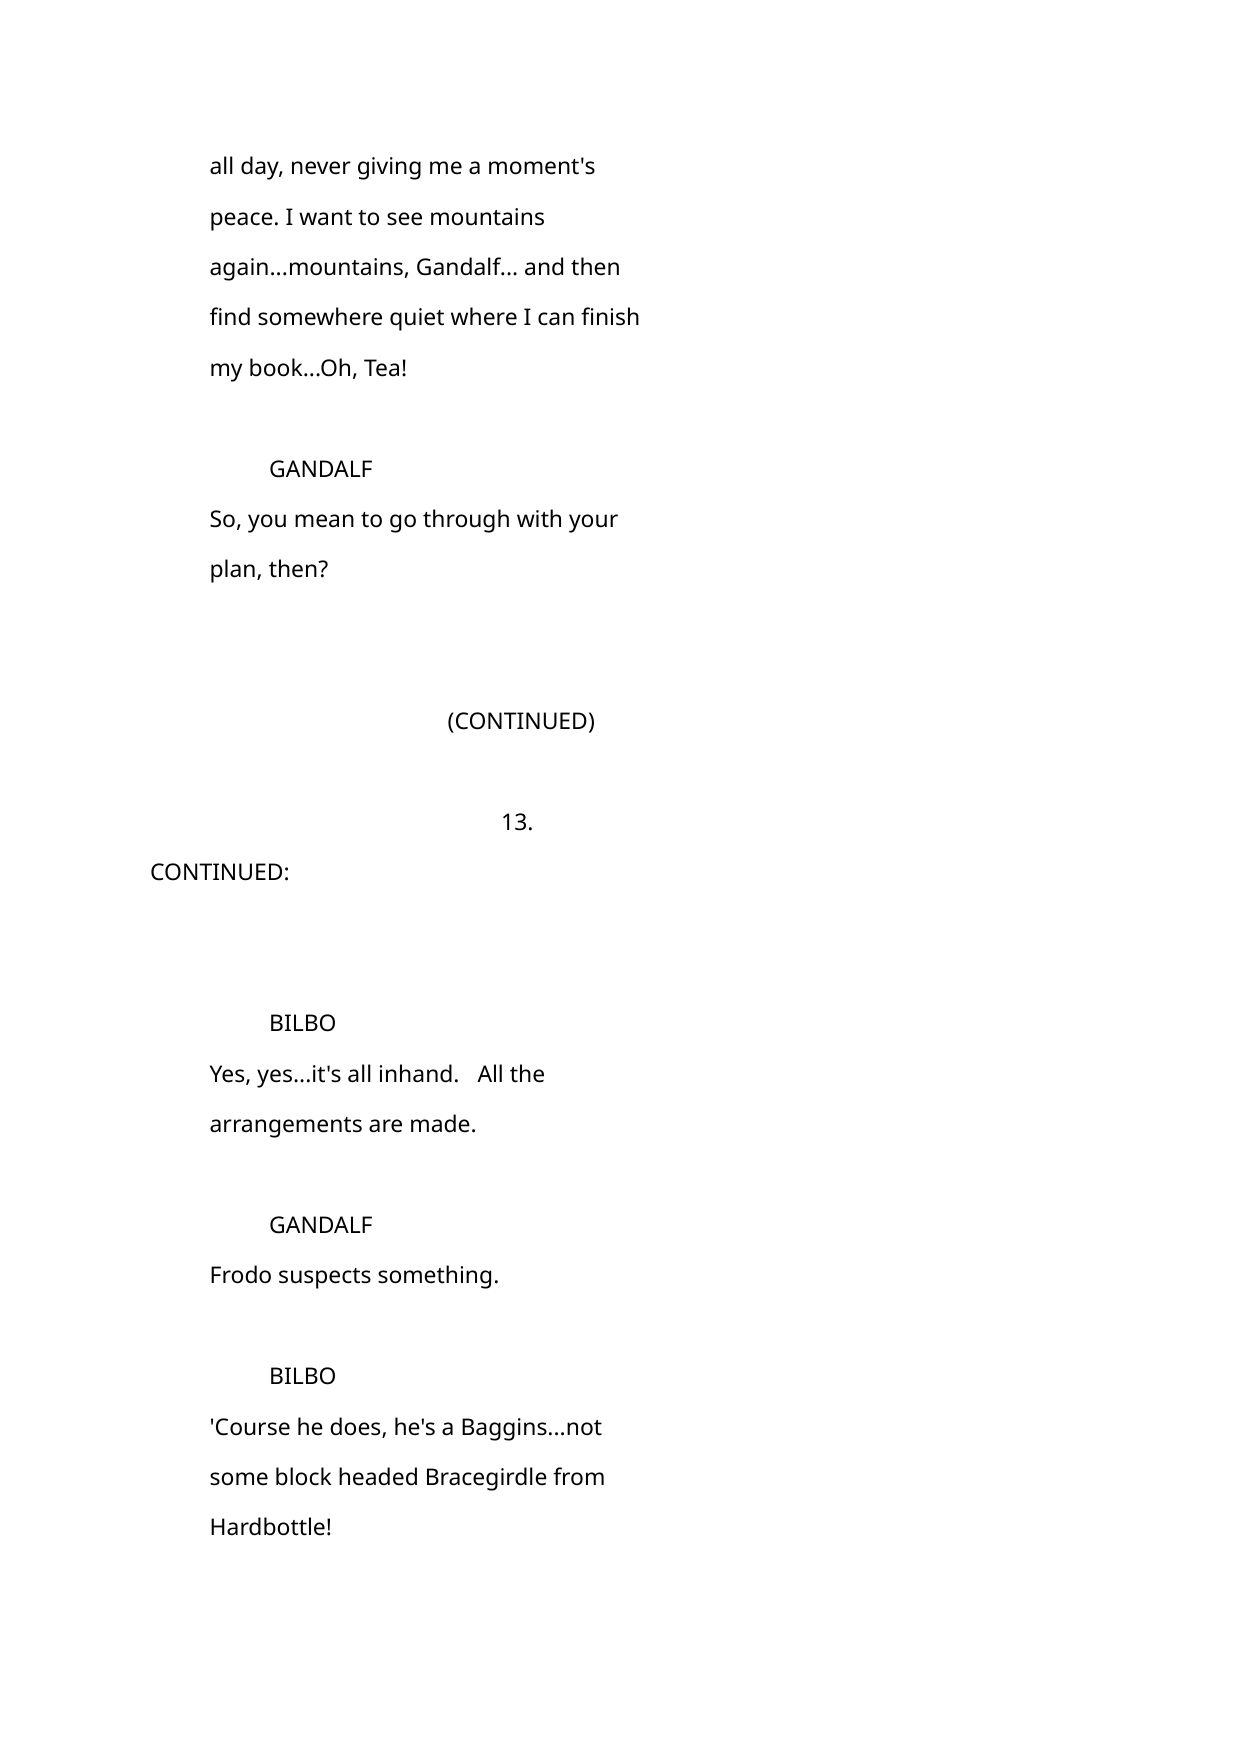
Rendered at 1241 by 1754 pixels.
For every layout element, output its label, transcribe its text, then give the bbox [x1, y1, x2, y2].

text CONTINUED: [150, 856, 1090, 887]
text GANDALF [150, 1209, 1090, 1240]
text peace. I want to see mountains [150, 200, 1090, 232]
text GANDALF [150, 452, 1090, 484]
text all day, never giving me a moment's [150, 150, 1090, 181]
text again...mountains, Gandalf... and then [150, 251, 1090, 282]
text Frodo suspects something. [150, 1259, 1090, 1290]
text BILBO [150, 1007, 1090, 1038]
text some block headed Bracegirdle from [150, 1461, 1090, 1492]
text arrangements are made. [150, 1108, 1090, 1139]
text BILBO [150, 1360, 1090, 1391]
text 13. [150, 805, 1090, 837]
text Yes, yes...it's all inhand. All the [150, 1057, 1090, 1089]
text Hardbottle! [150, 1511, 1090, 1542]
text plan, then? [150, 553, 1090, 584]
text (CONTINUED) [150, 704, 1090, 736]
text 'Course he does, he's a Baggins...not [150, 1410, 1090, 1442]
text find somewhere quiet where I can finish [150, 301, 1090, 332]
text So, you mean to go through with your [150, 503, 1090, 534]
text my book...Oh, Tea! [150, 352, 1090, 383]
